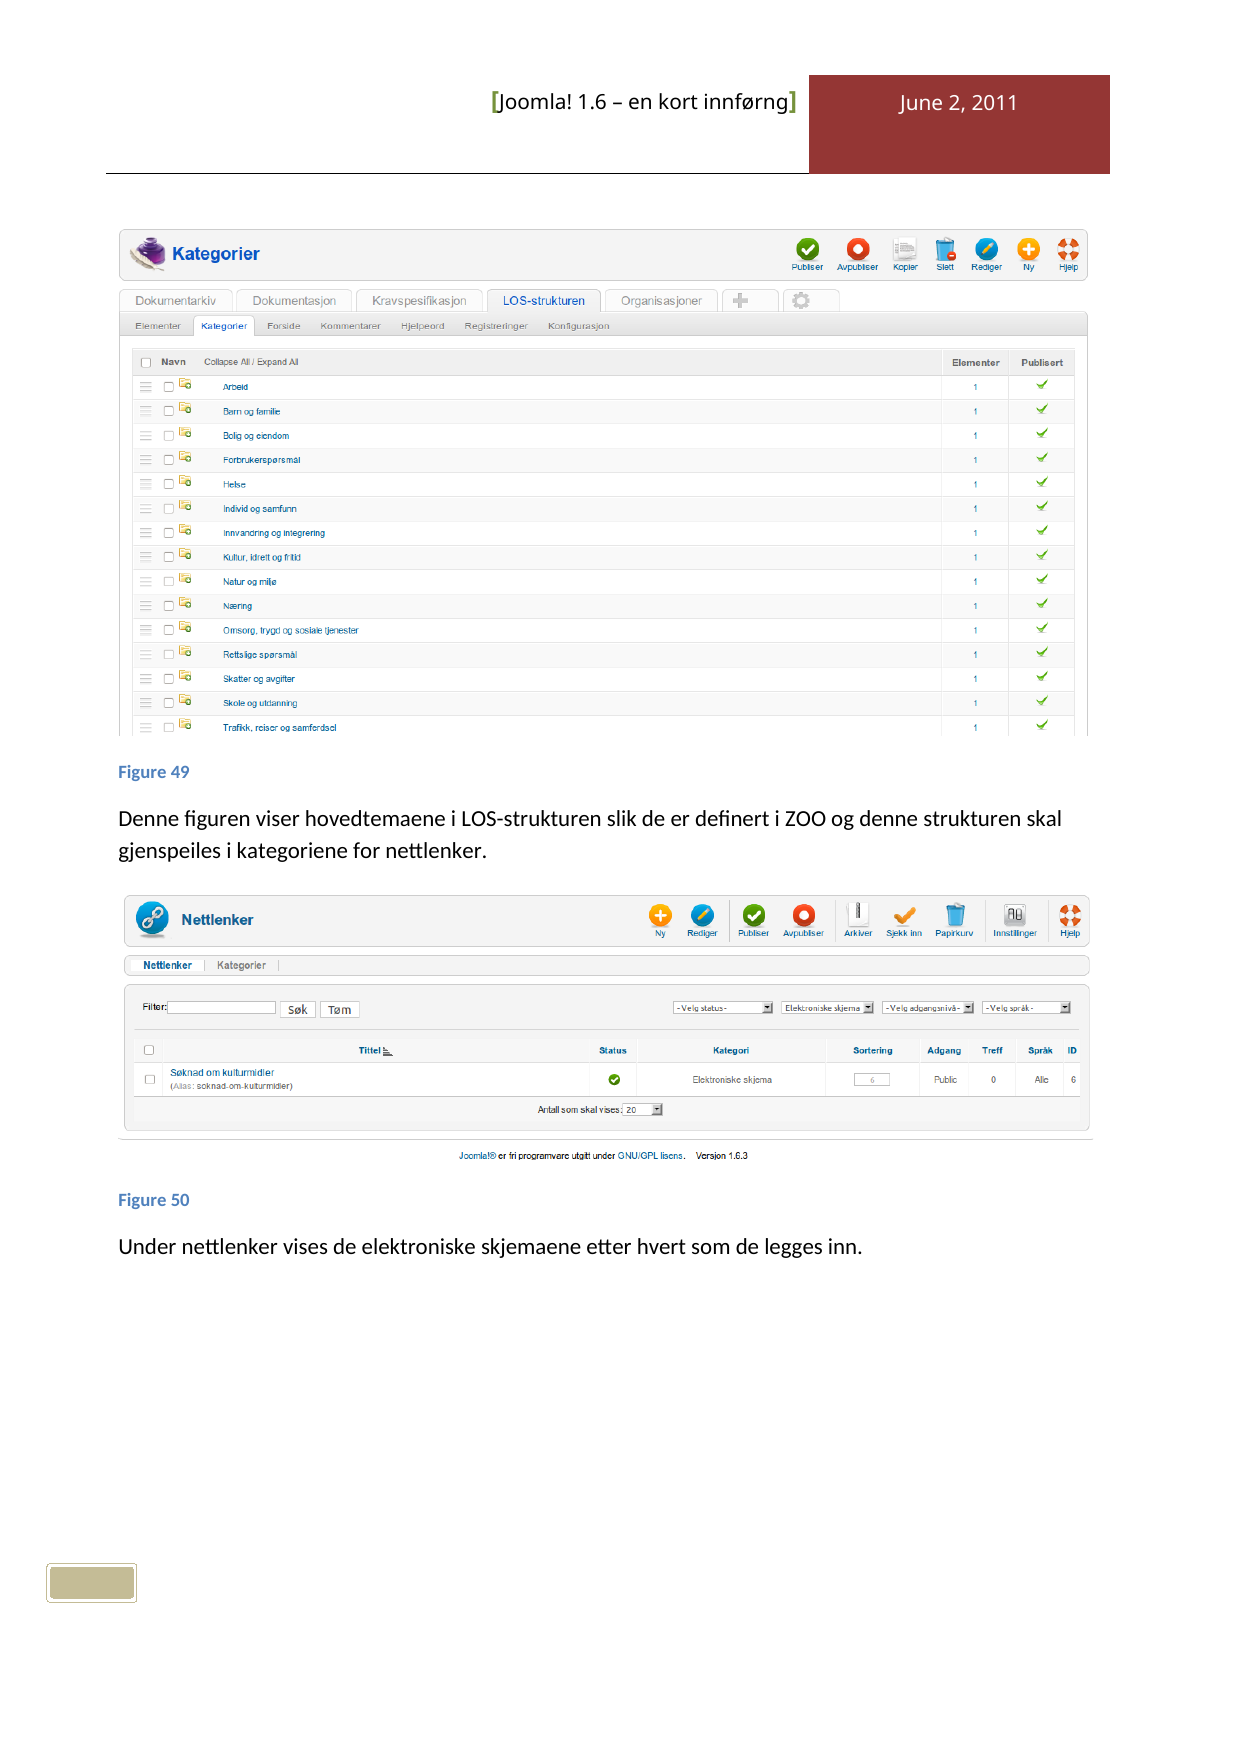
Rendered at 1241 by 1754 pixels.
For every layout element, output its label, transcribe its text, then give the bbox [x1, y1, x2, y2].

picture [118, 226, 1094, 736]
text Denne figuren viser hovedtemaene i LOS-strukturen slik de er definert i ZOO og denne strukturen skal gjenspeiles i kategoriene for nettlenker. [118, 804, 1122, 864]
picture [118, 889, 1094, 1164]
text Under nettlenker vises de elektroniske skjemaene etter hvert som de legges inn. [118, 1232, 1122, 1260]
